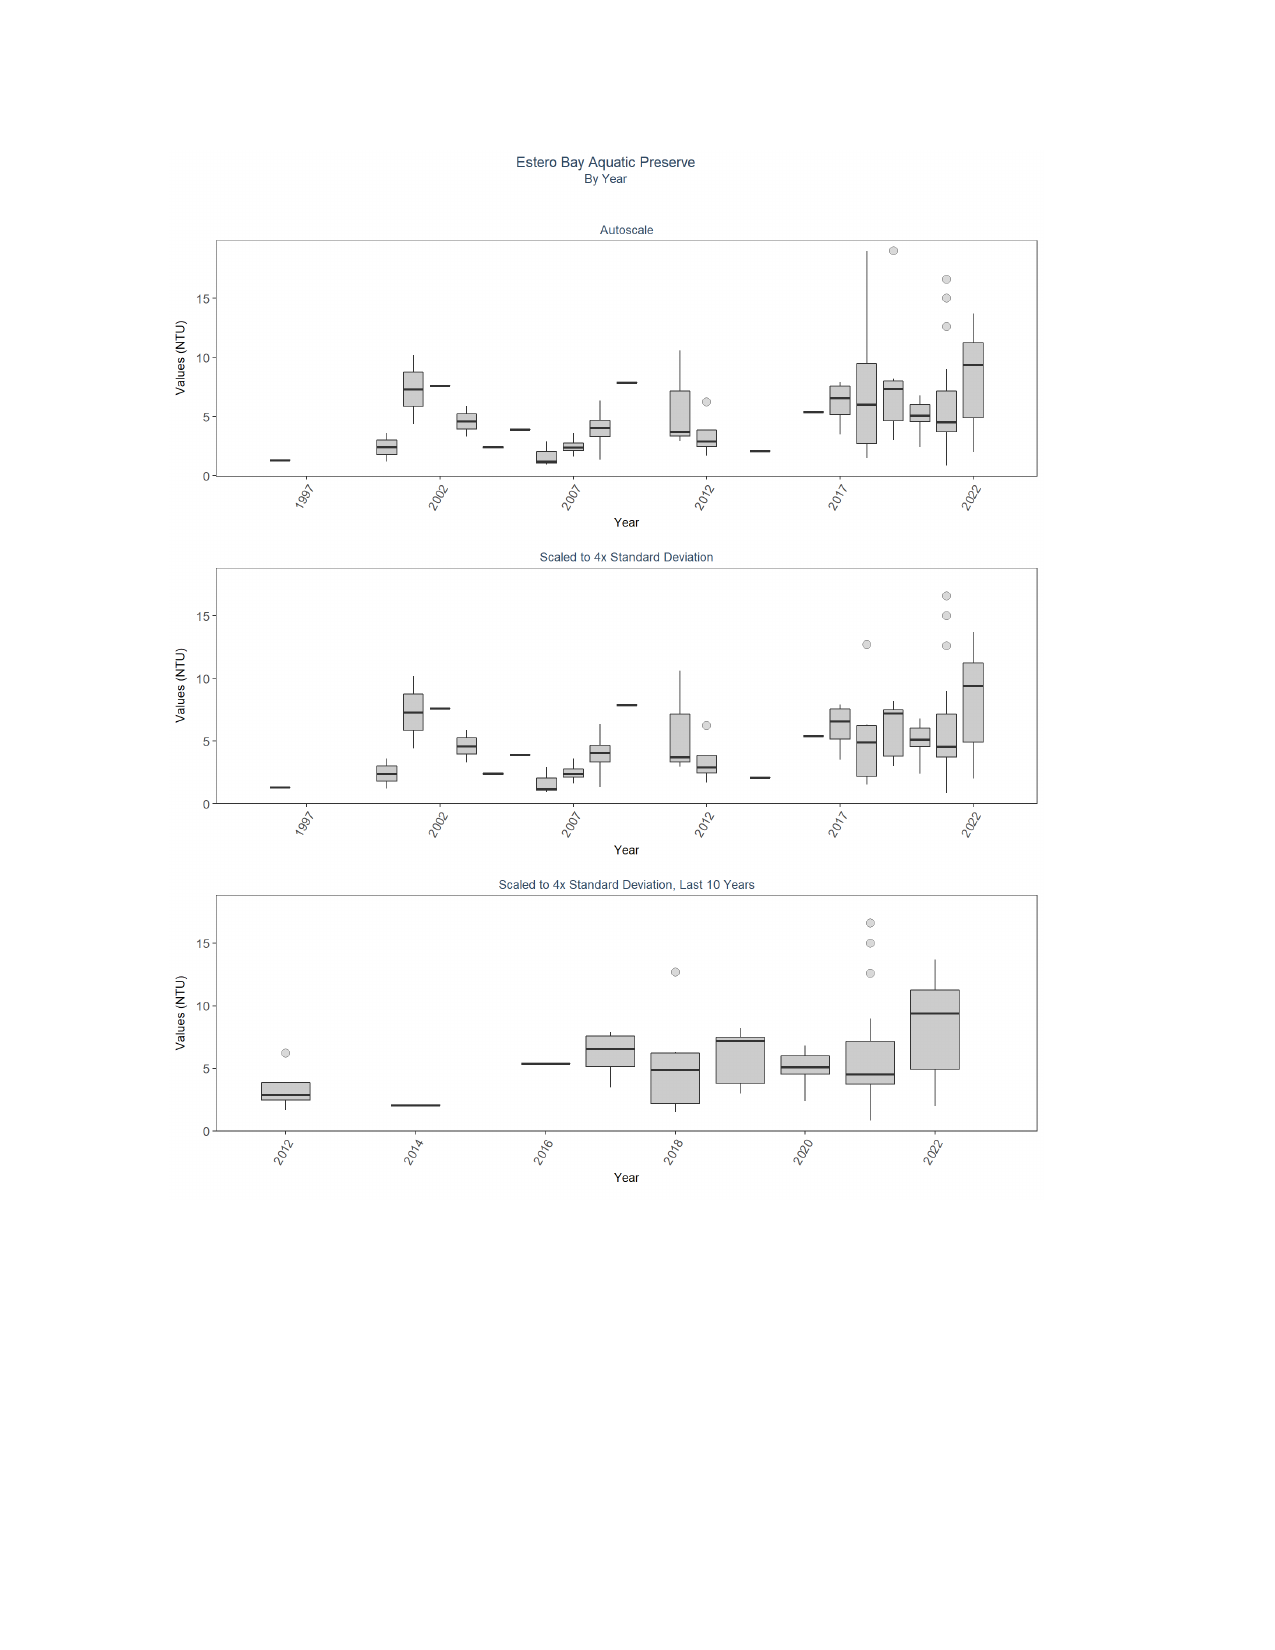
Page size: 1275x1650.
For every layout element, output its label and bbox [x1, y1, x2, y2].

picture [168, 150, 1044, 1200]
